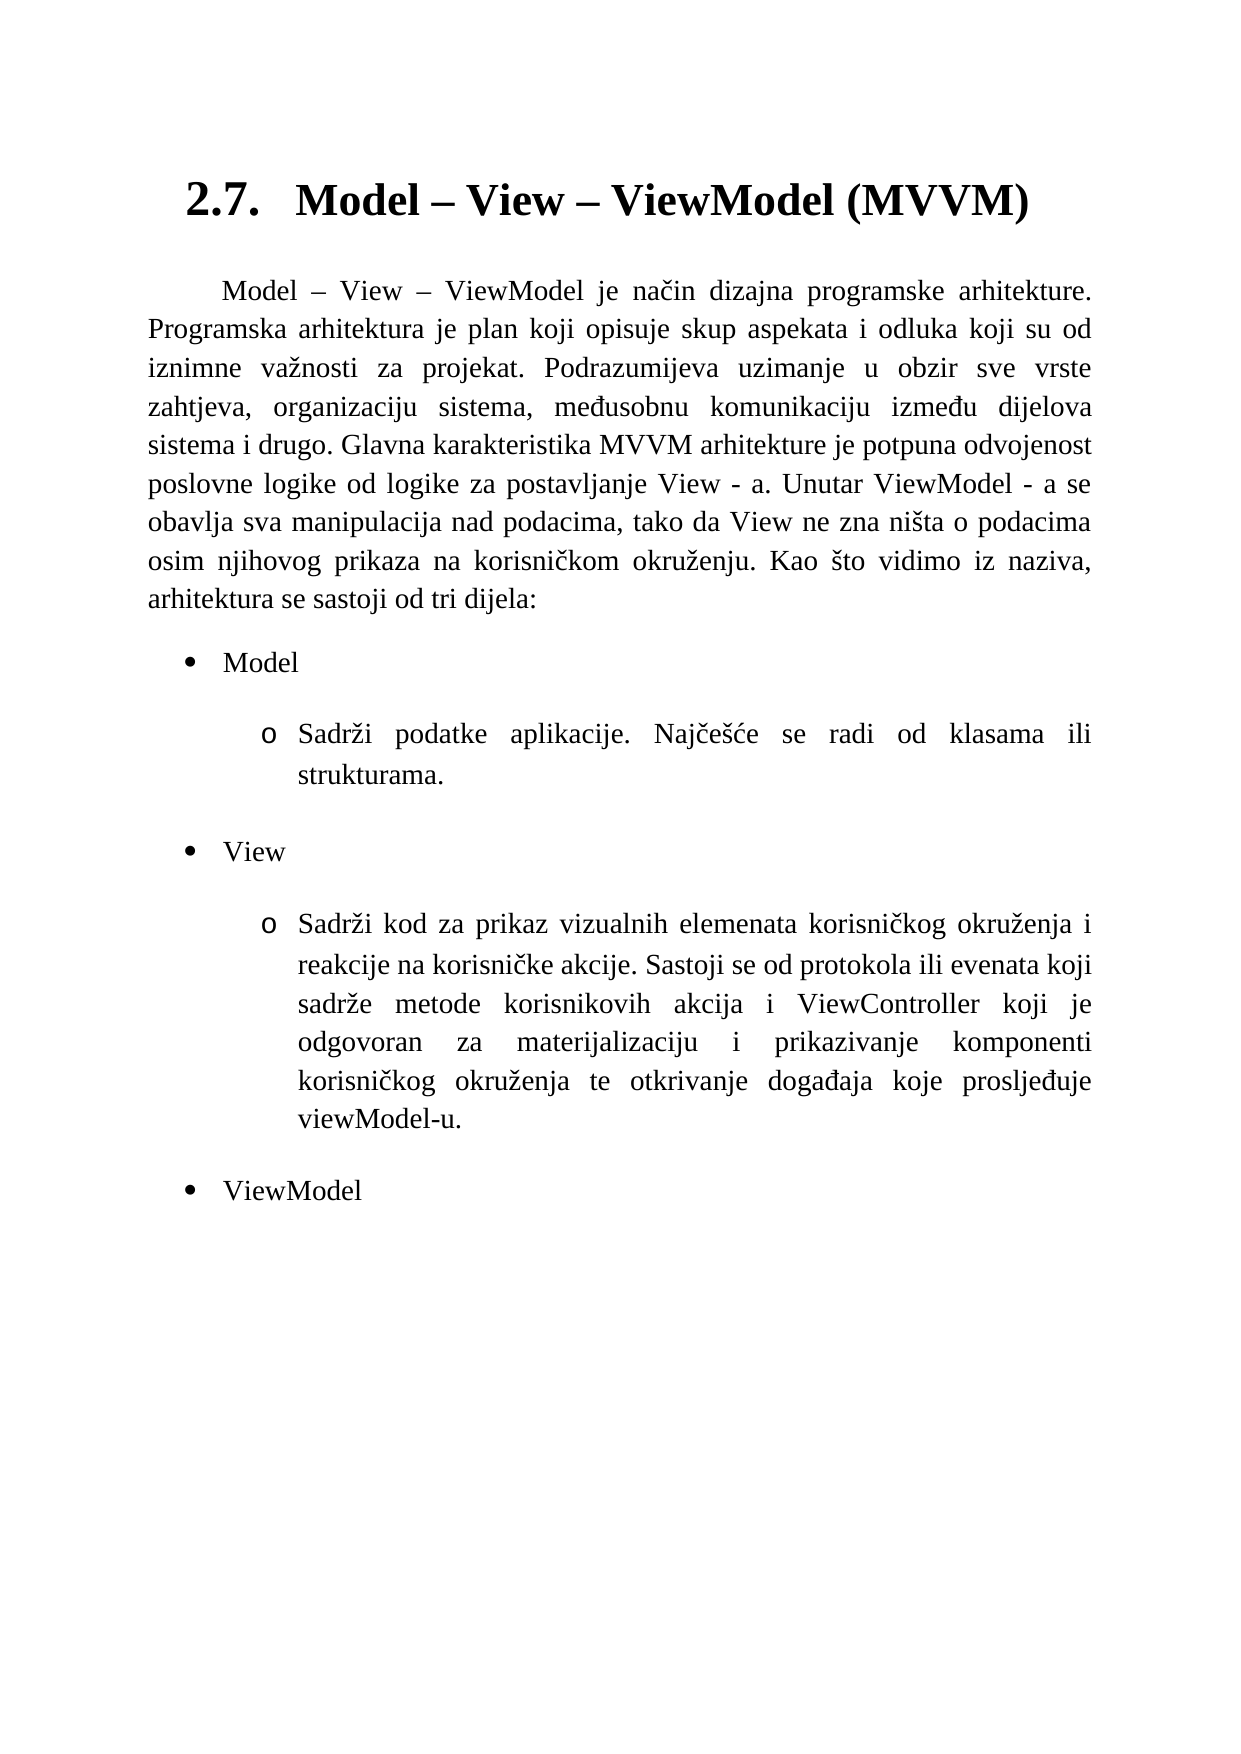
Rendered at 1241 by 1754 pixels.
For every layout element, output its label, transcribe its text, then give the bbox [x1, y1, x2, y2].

text Model – View – ViewModel je način dizajna programske arhitekture. Programska arhitektura je plan koji opisuje skup aspekata i odluka koji su od iznimne važnosti za projekat. Podrazumijeva uzimanje u obzir sve vrste zahtjeva, organizaciju sistema, međusobnu komunikaciju između dijelova sistema i drugo. Glavna karakteristika MVVM arhitekture je potpuna odvojenost poslovne logike od logike za postavljanje View - a. Unutar ViewModel - a se obavlja sva manipulacija nad podacima, tako da View ne zna ništa o podacima osim njihovog prikaza na korisničkom okruženju. Kao što vidimo iz naziva, arhitektura se sastoji od tri dijela: [148, 273, 1093, 615]
list Model [185, 645, 1093, 678]
subtitle Model – View – ViewModel (MVVM) [185, 168, 1093, 226]
list ViewModel [185, 1173, 1093, 1207]
list Sadrži kod za prikaz vizualnih elemenata korisničkog okruženja i reakcije na korisničke akcije. Sastoji se od protokola ili evenata koji sadrže metode korisnikovih akcija i ViewController koji je odgovoran za materijalizaciju i prikazivanje komponenti korisničkog okruženja te otkrivanje događaja koje prosljeđuje viewModel-u. [260, 906, 1093, 1135]
list View [185, 834, 1093, 868]
list Sadrži podatke aplikacije. Najčešće se radi od klasama ili strukturama. [260, 716, 1093, 791]
